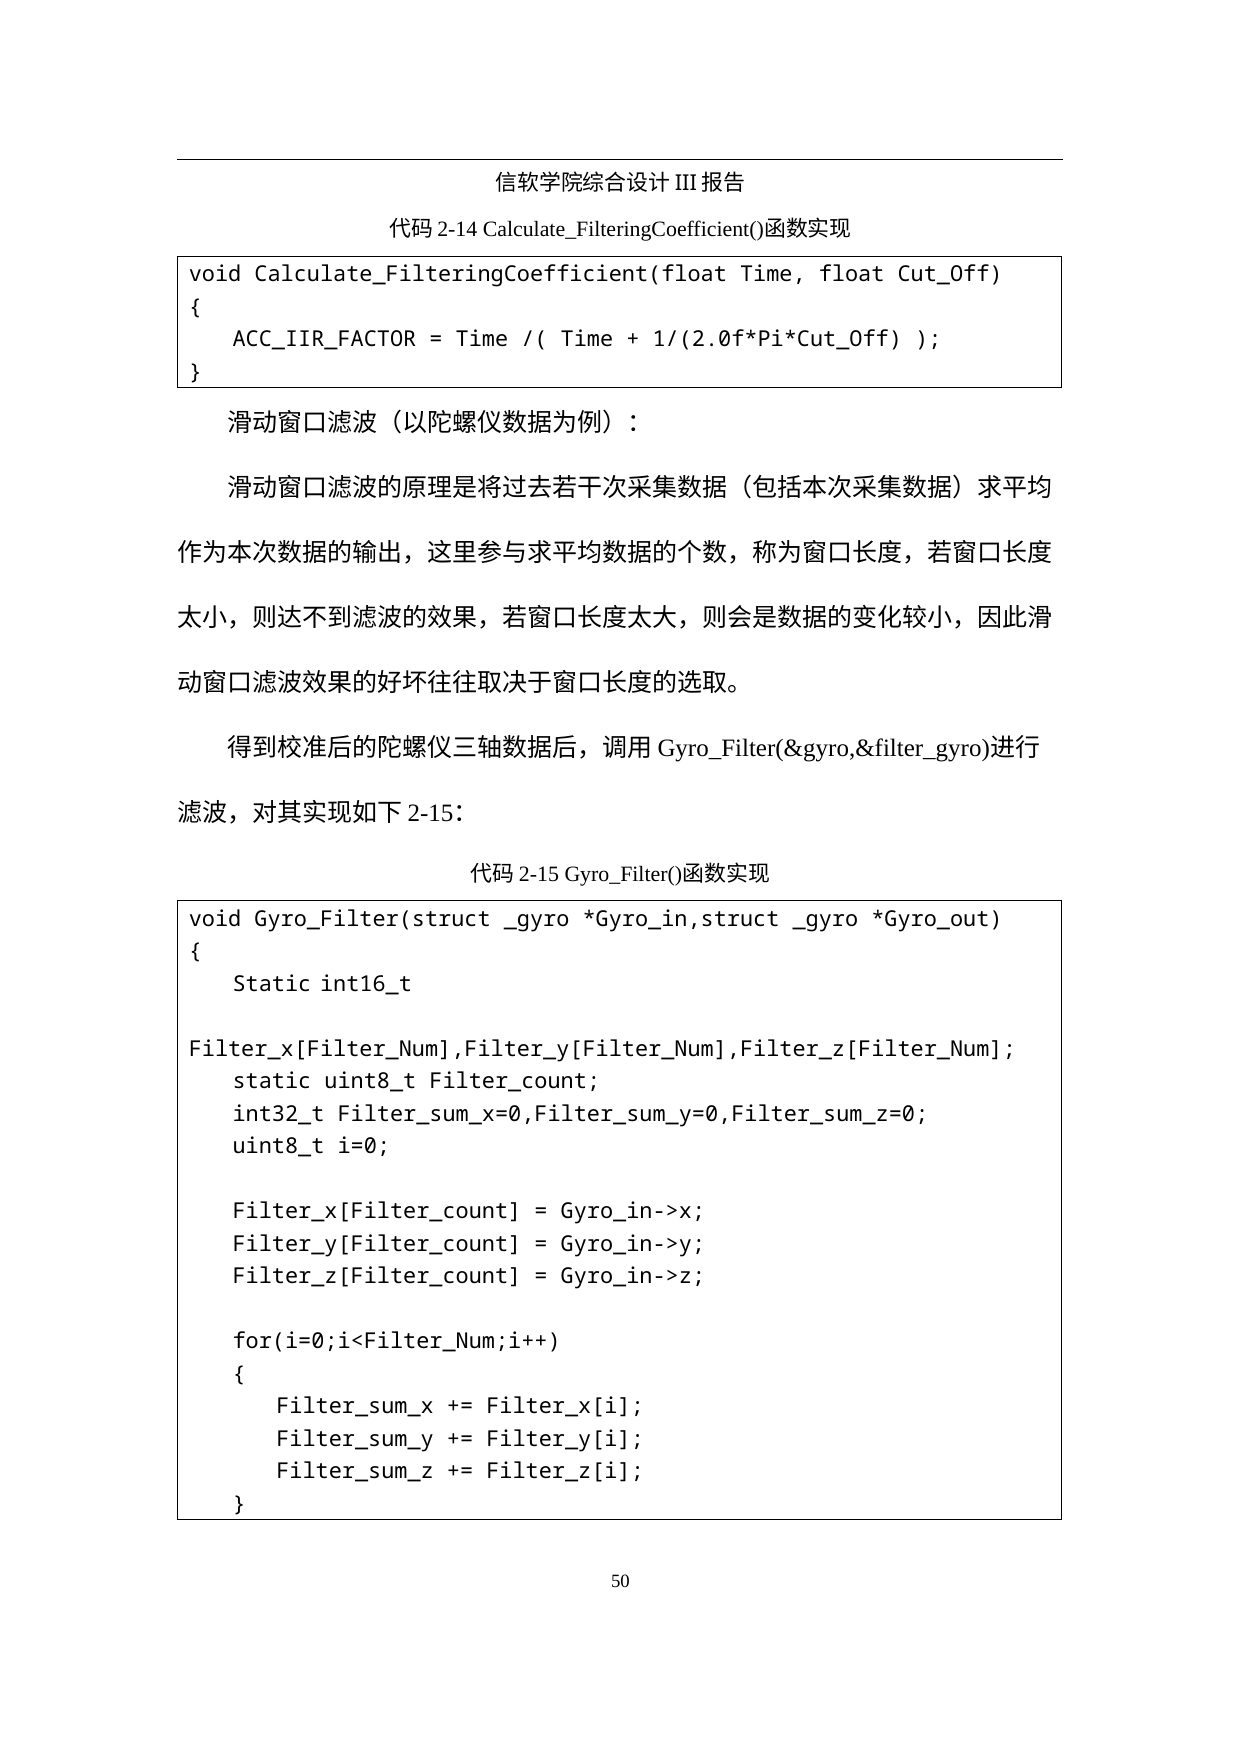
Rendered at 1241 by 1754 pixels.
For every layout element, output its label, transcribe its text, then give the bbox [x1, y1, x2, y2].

table_header void Calculate_FilteringCoefficient(float Time, float Cut_Off) { ACC_IIR_FACTOR = Time /( Time + 1/(2.0f*Pi*Cut_Off) ); } [178, 257, 1061, 387]
text 代码2-15 Gyro_Filter()函数实现 [177, 855, 1063, 888]
text 滑动窗口滤波的原理是将过去若干次采集数据（包括本次采集数据）求平均作为本次数据的输出，这里参与求平均数据的个数，称为窗口长度，若窗口长度太小，则达不到滤波的效果，若窗口长度太大，则会是数据的变化较小，因此滑动窗口滤波效果的好坏往往取决于窗口长度的选取。 [177, 453, 1063, 713]
text 代码2-14 Calculate_FilteringCoefficient()函数实现 [177, 211, 1063, 243]
text 得到校准后的陀螺仪三轴数据后，调用Gyro_Filter(&gyro,&filter_gyro)进行滤波，对其实现如下2-15： [177, 713, 1063, 843]
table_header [178, 901, 1061, 1519]
text 滑动窗口滤波（以陀螺仪数据为例）： [177, 388, 1063, 453]
